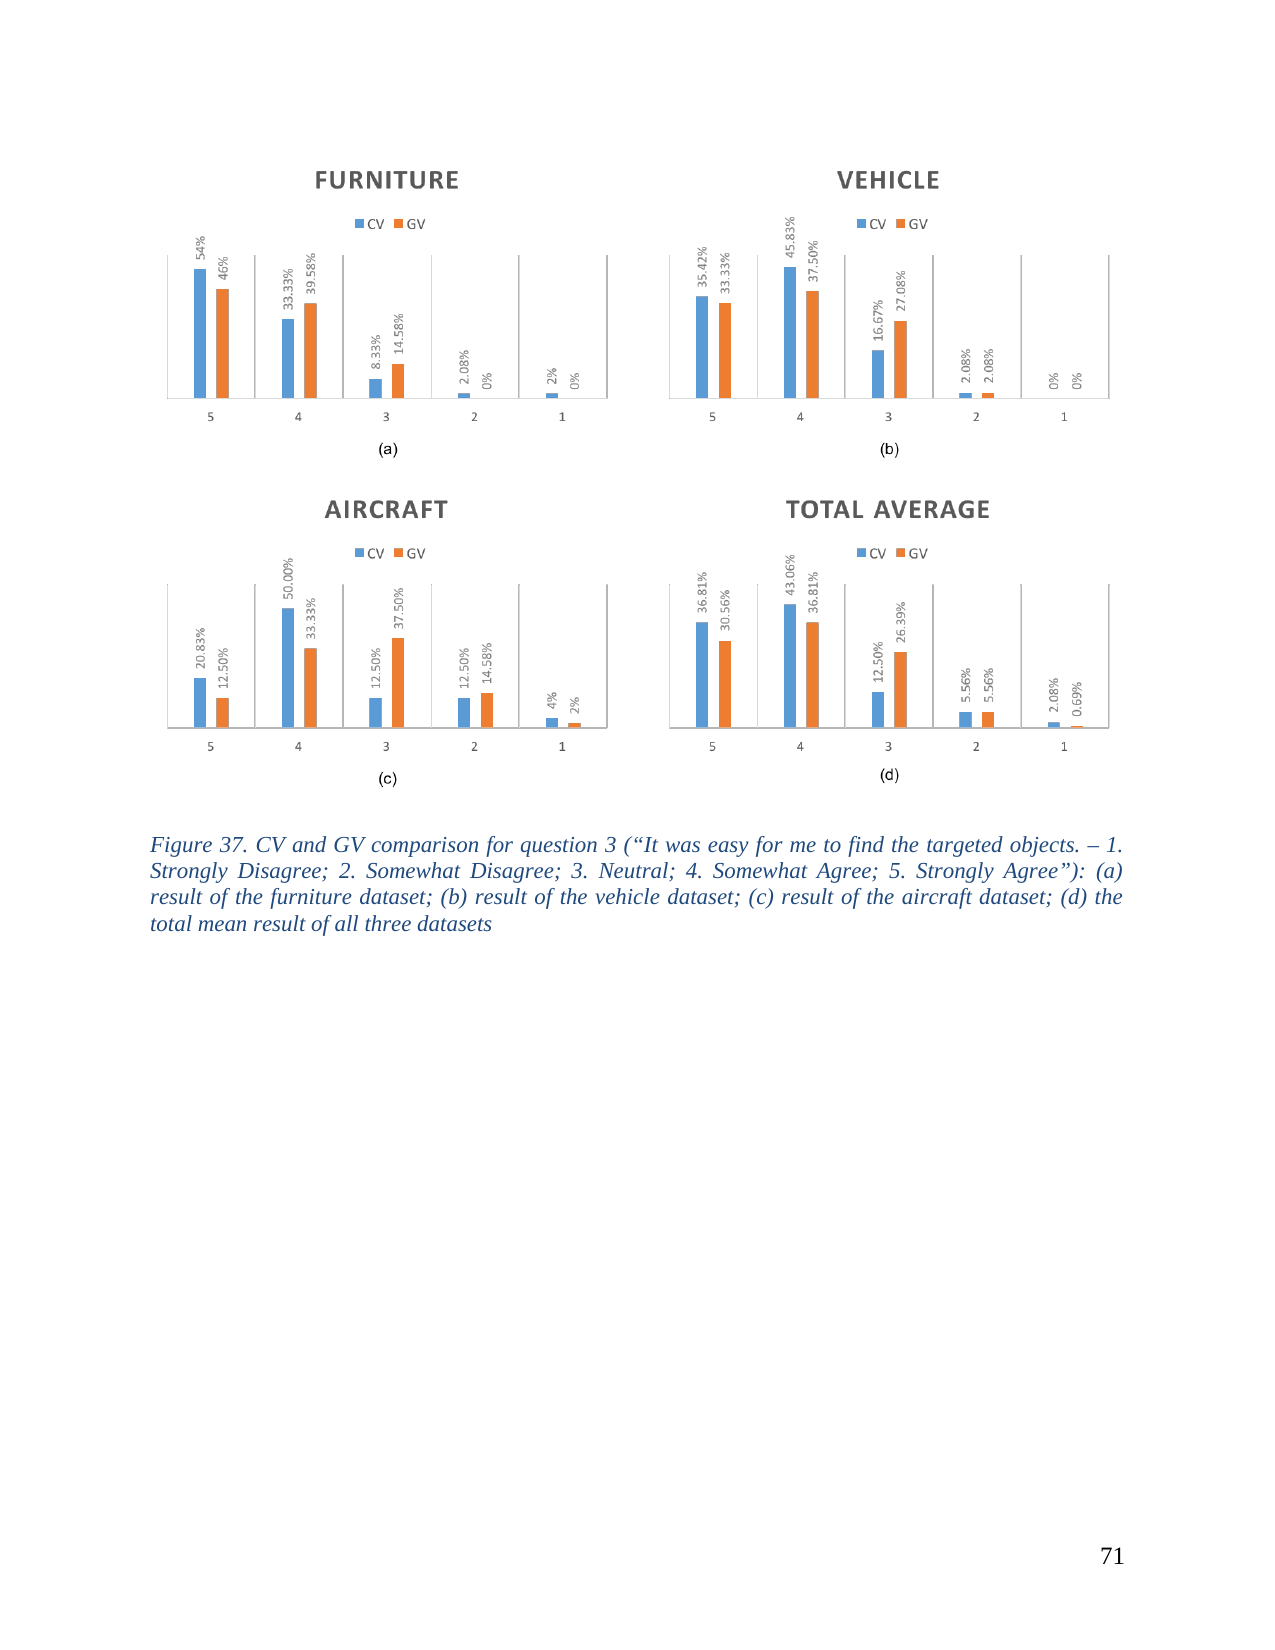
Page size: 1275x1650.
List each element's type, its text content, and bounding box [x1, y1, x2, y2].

picture [150, 150, 1125, 796]
